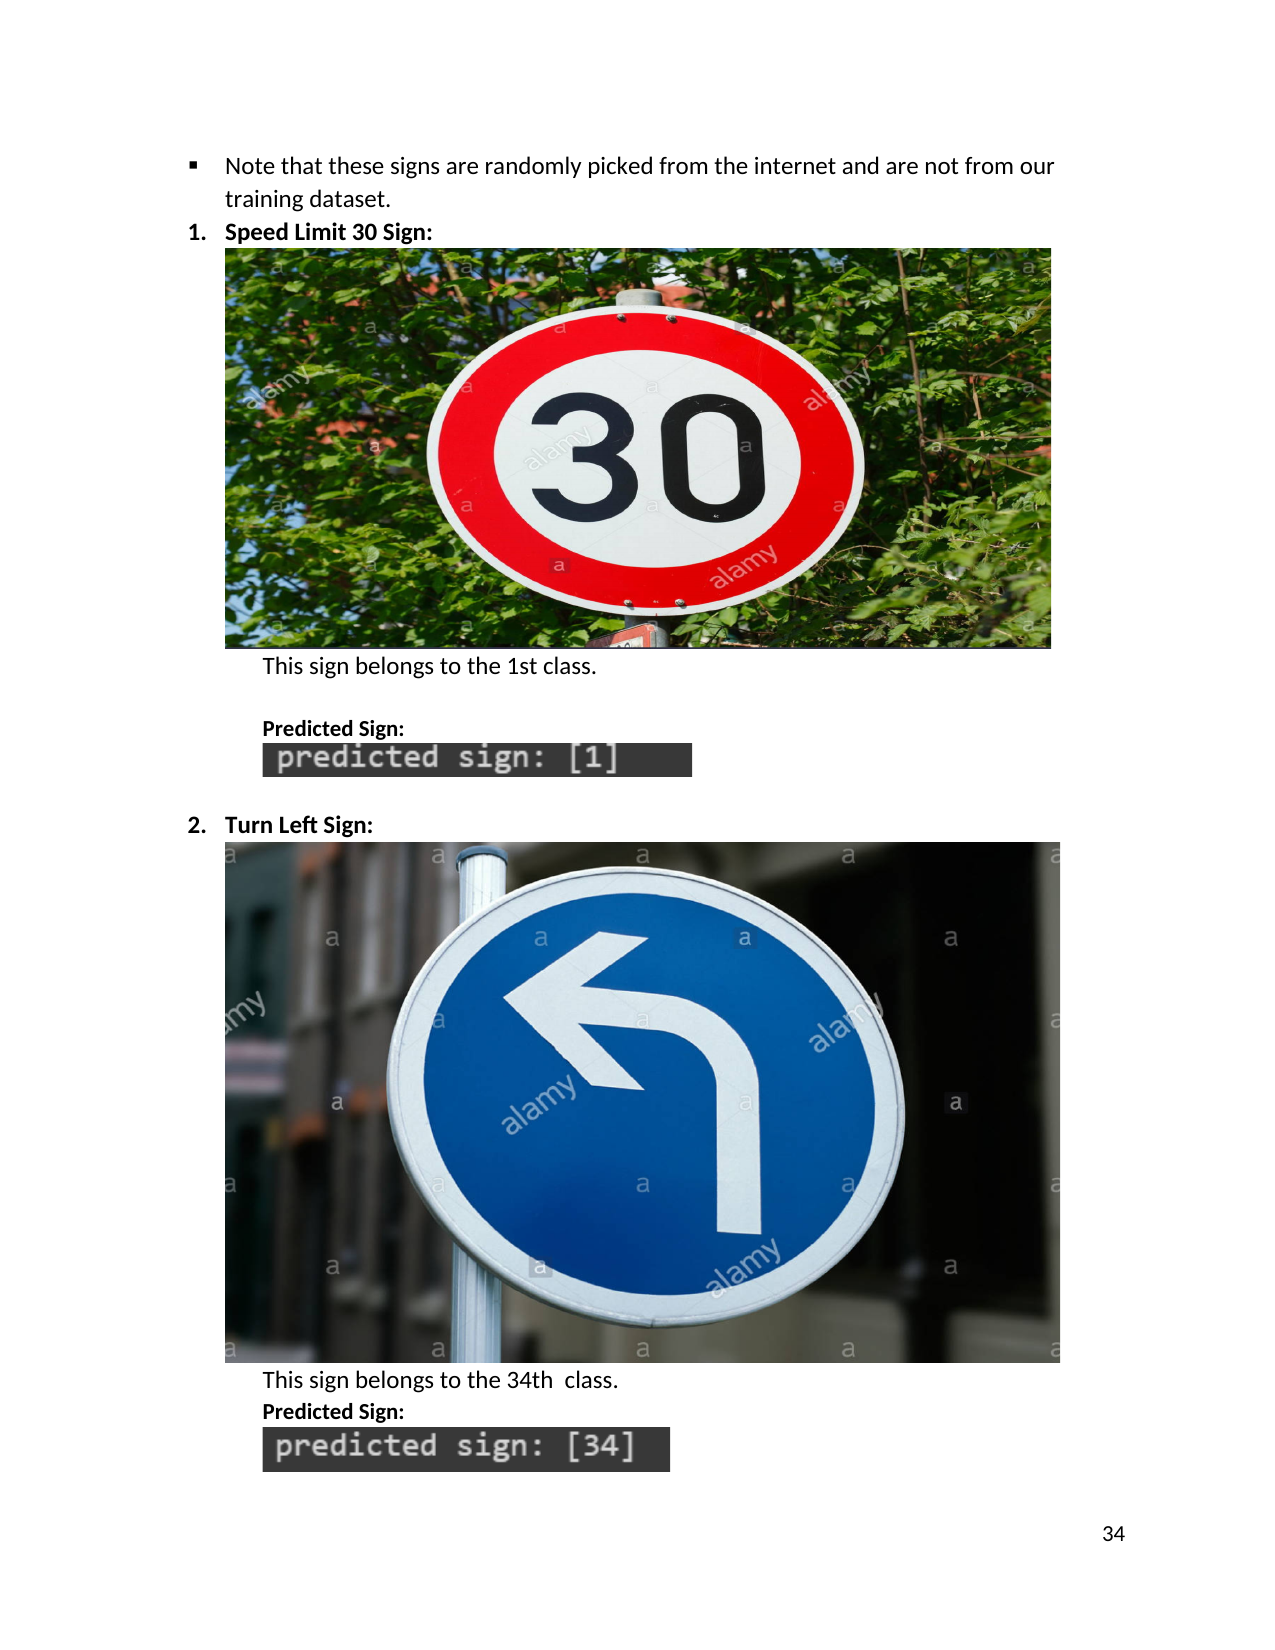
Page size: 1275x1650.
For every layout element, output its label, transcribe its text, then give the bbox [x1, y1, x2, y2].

picture [262, 1427, 671, 1472]
picture [262, 743, 693, 777]
list This sign belongs to the 1st class. [262, 651, 1125, 681]
list Note that these signs are randomly picked from the internet and are not from our training dataset. [187, 150, 1125, 213]
list This sign belongs to the 34th class. [262, 1364, 1125, 1395]
list Turn Left Sign: [187, 809, 1125, 839]
list Predicted Sign: [225, 714, 1125, 742]
picture [225, 248, 1052, 649]
list Speed Limit 30 Sign: [187, 216, 1125, 246]
list Predicted Sign: [225, 1397, 1125, 1425]
picture [225, 842, 1061, 1363]
